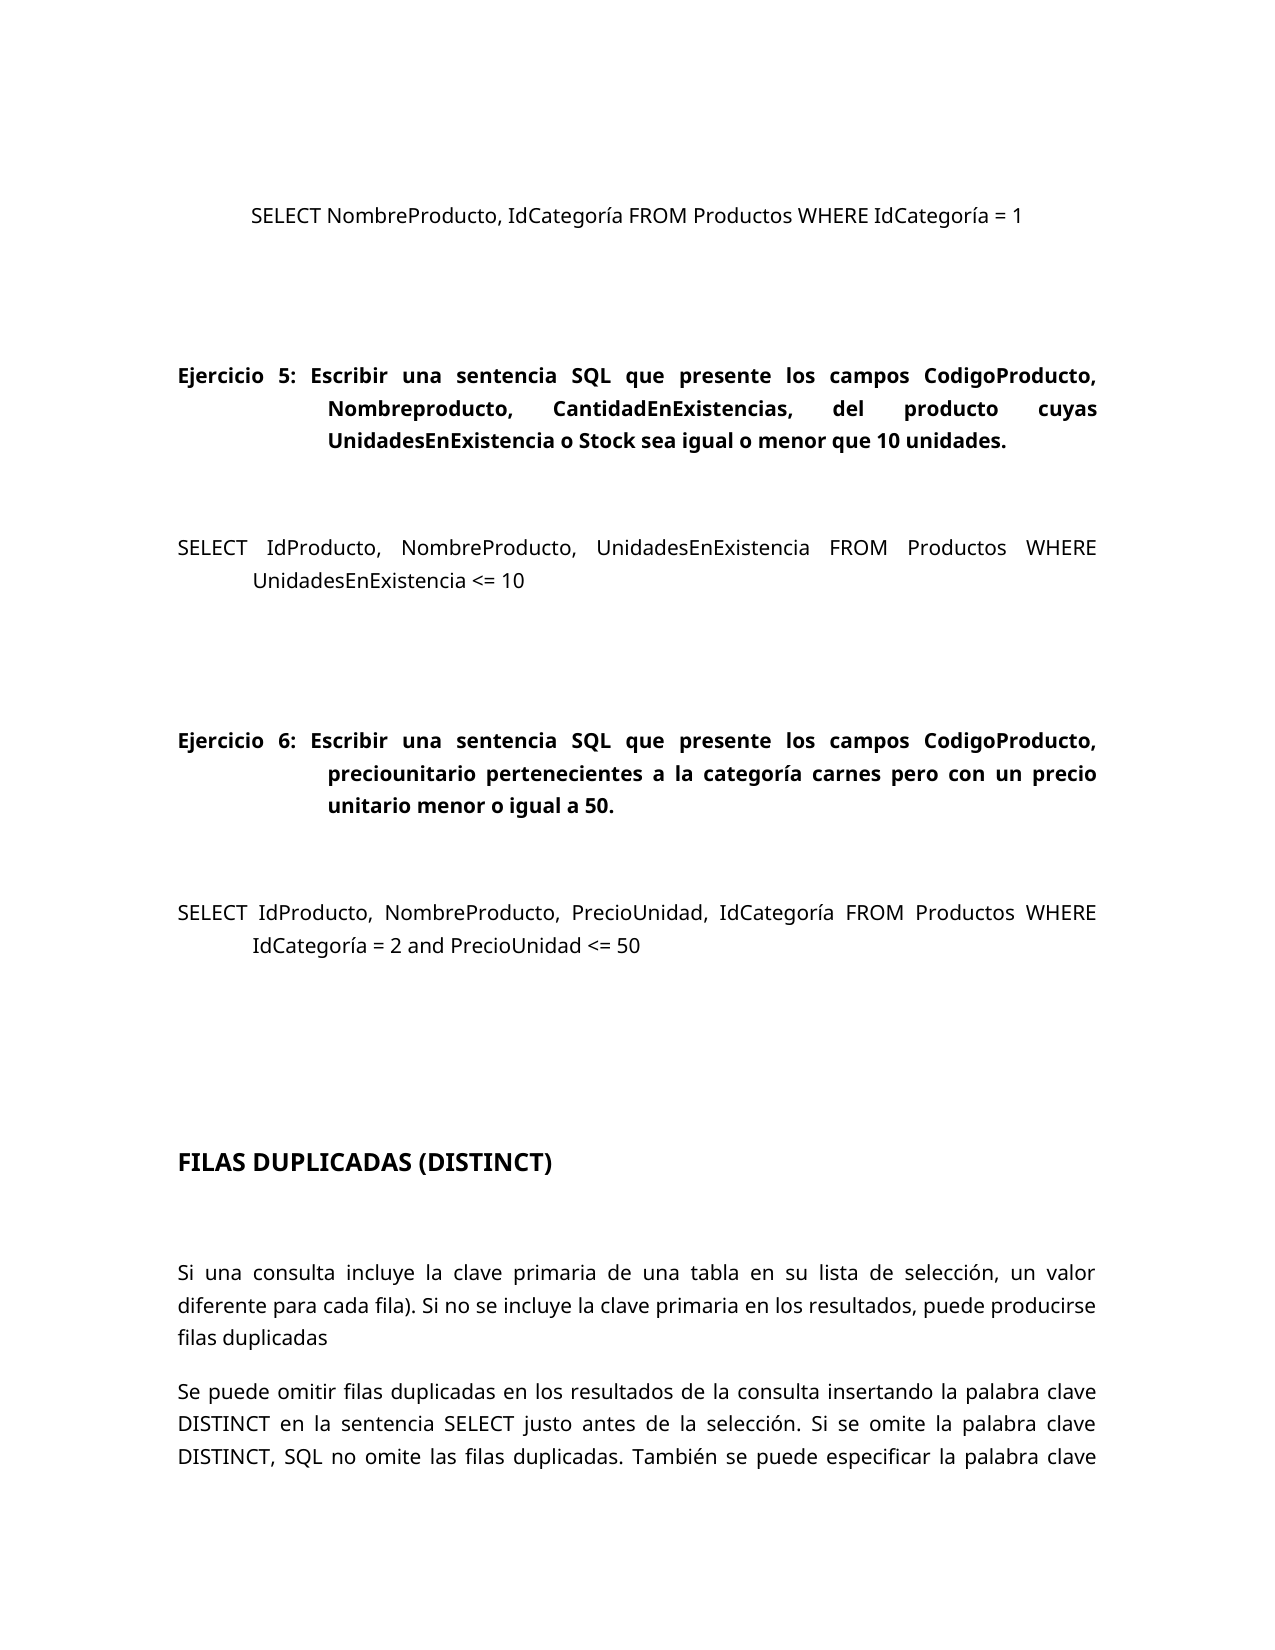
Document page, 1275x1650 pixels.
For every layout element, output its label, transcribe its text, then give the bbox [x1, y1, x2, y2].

text FILAS DUPLICADAS (DISTINCT) [177, 1145, 1098, 1179]
text Ejercicio 6: Escribir una sentencia SQL que presente los campos CodigoProducto, preciounitario pertenecientes a la categoría carnes pero con un precio unitario menor o igual a 50. [177, 726, 1098, 820]
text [177, 1377, 1098, 1471]
text SELECT IdProducto, NombreProducto, PrecioUnidad, IdCategoría FROM Productos WHERE IdCategoría = 2 and PrecioUnidad <= 50 [177, 898, 1098, 959]
text SELECT NombreProducto, IdCategoría FROM Productos WHERE IdCategoría = 1 [177, 201, 1098, 229]
text Ejercicio 5: Escribir una sentencia SQL que presente los campos CodigoProducto, Nombreproducto, CantidadEnExistencias, del producto cuyas UnidadesEnExistencia o Stock sea igual o menor que 10 unidades. [177, 361, 1098, 455]
text SELECT IdProducto, NombreProducto, UnidadesEnExistencia FROM Productos WHERE UnidadesEnExistencia <= 10 [177, 533, 1098, 594]
text Si una consulta incluye la clave primaria de una tabla en su lista de selección, un valor diferente para cada fila). Si no se incluye la clave primaria en los resultados, puede producirse filas duplicadas [177, 1258, 1098, 1352]
